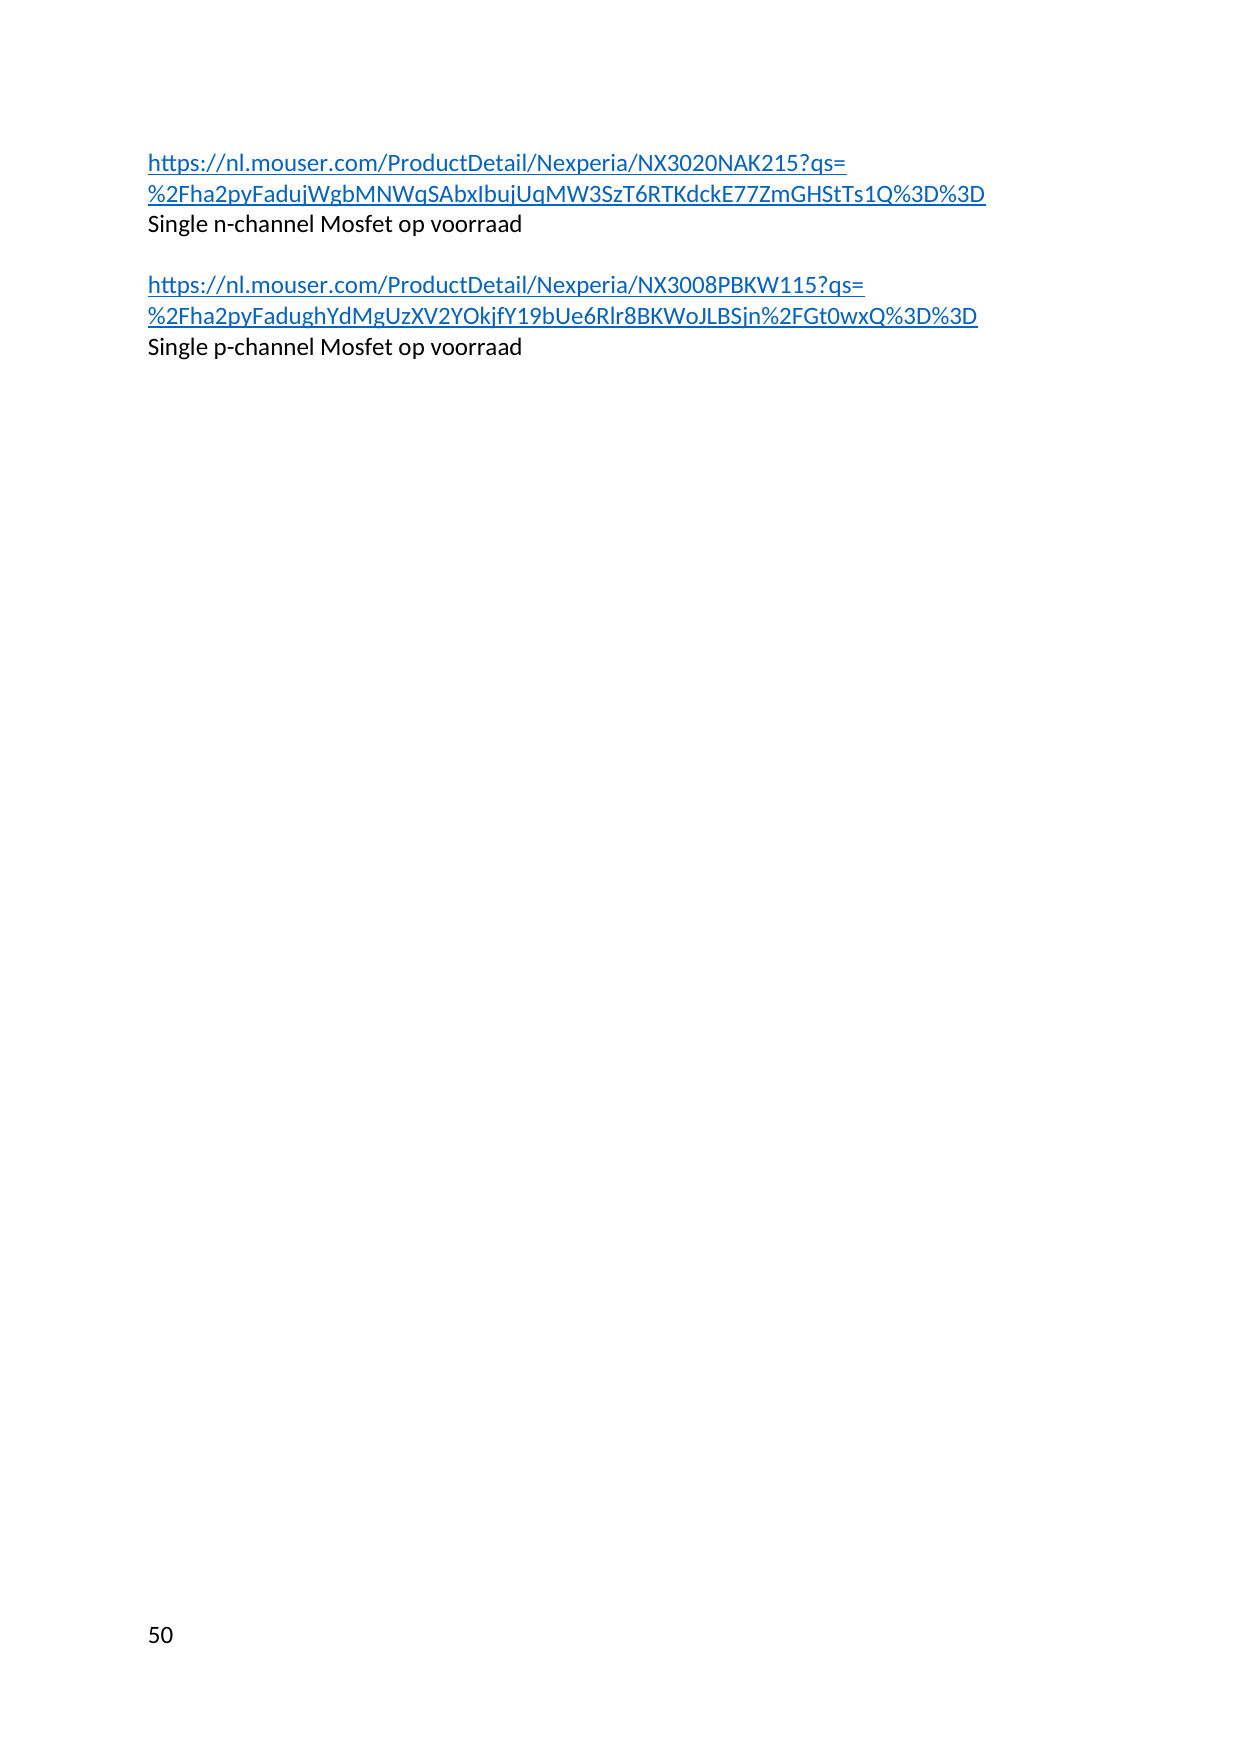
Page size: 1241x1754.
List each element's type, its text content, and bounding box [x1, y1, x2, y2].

text https://nl.mouser.com/ProductDetail/Nexperia/NX3020NAK215?qs=%2Fha2pyFadujWgbMNWqSAbxIbujUqMW3SzT6RTKdckE77ZmGHStTs1Q%3D%3D [148, 148, 1093, 209]
text https://nl.mouser.com/ProductDetail/Nexperia/NX3008PBKW115?qs=%2Fha2pyFadughYdMgUzXV2YOkjfY19bUe6Rlr8BKWoJLBSjn%2FGt0wxQ%3D%3D [148, 270, 1093, 331]
text Single n-channel Mosfet op voorraad [148, 209, 1093, 239]
text Single p-channel Mosfet op voorraad [148, 331, 1093, 361]
